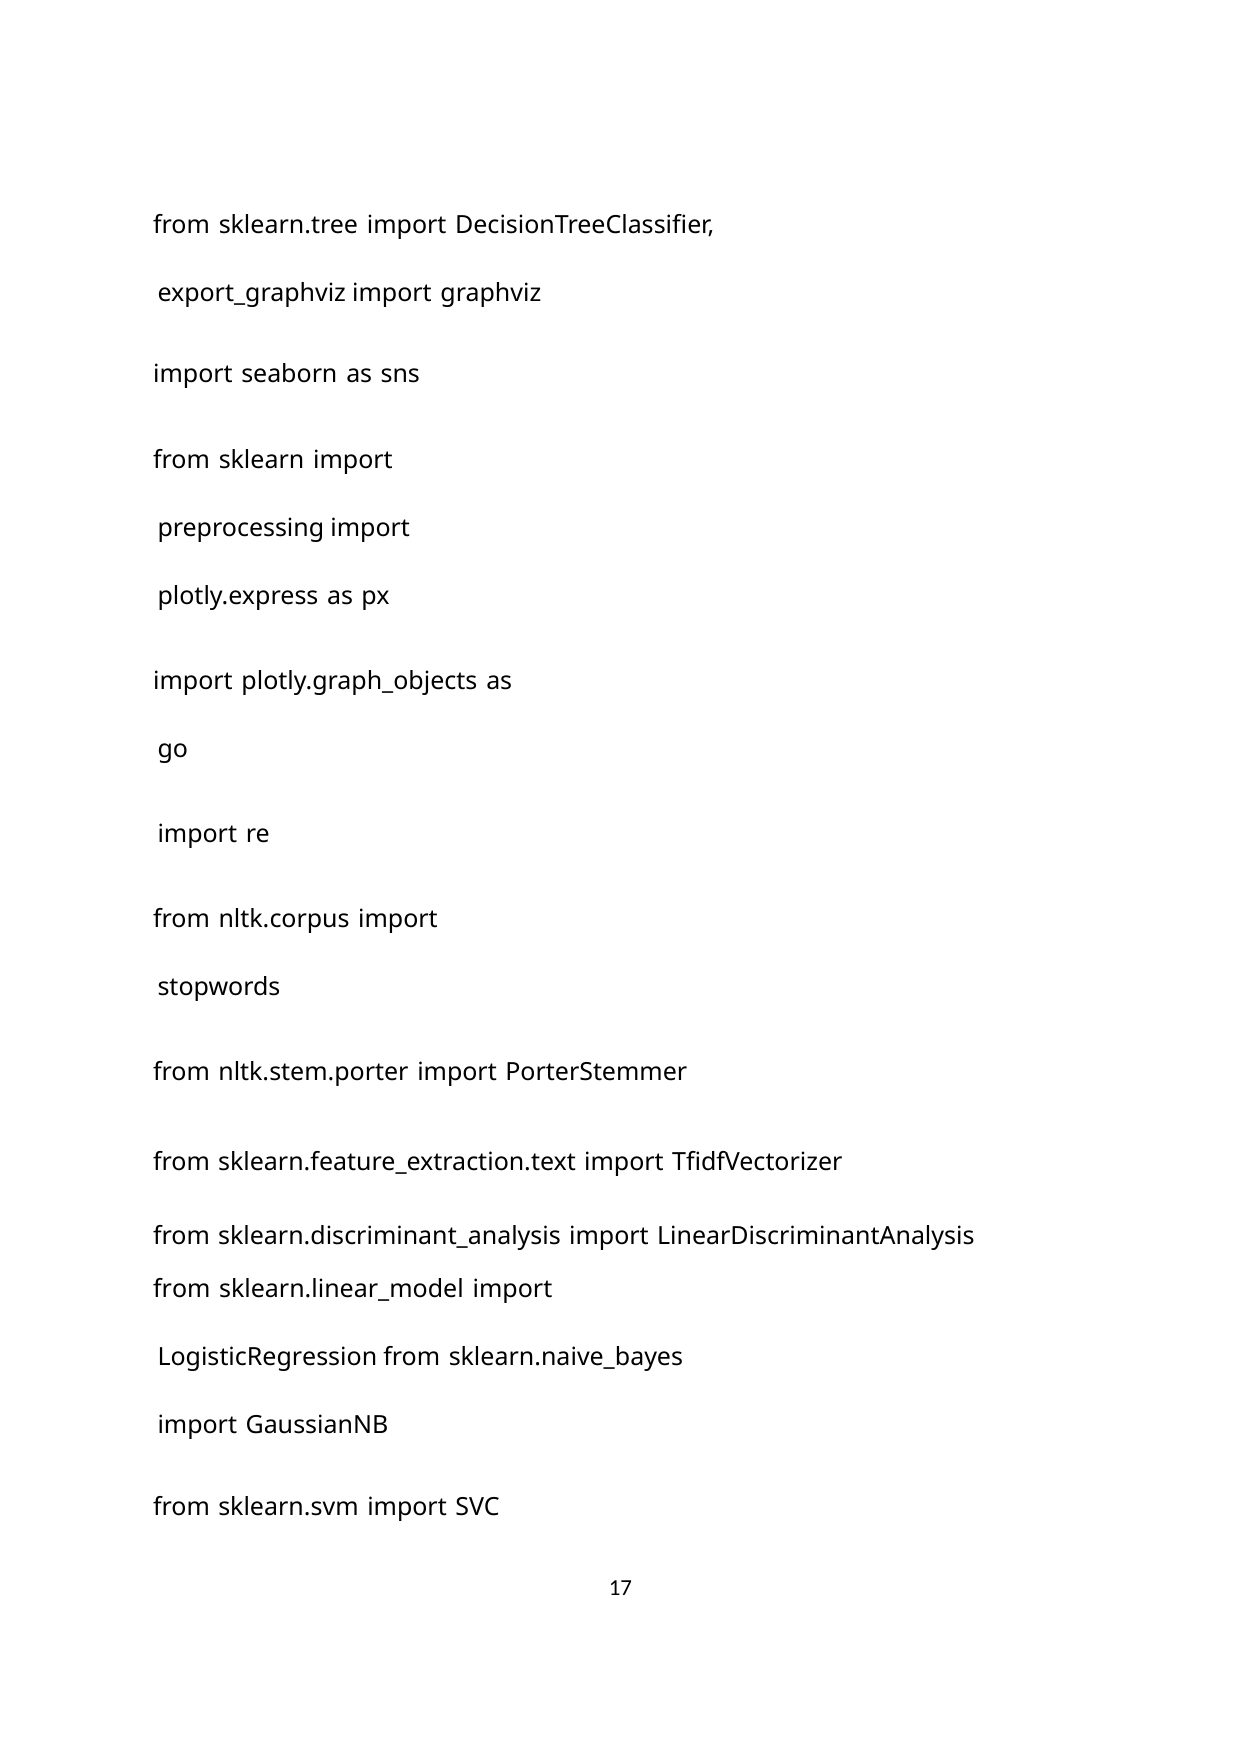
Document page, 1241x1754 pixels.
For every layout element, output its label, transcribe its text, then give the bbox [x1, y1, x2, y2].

text from isklearn iimport ipreprocessing iimport iplotly.express ias ipx [153, 442, 559, 612]
text from isklearn.feature_extraction.text iimport iTfidfVectorizer [153, 1144, 1087, 1178]
text import iplotly.graph_objects ias igo [153, 663, 551, 765]
text from isklearn.svm iimport iSVC [153, 1492, 1087, 1521]
text from isklearn.discriminant_analysis iimport iLinearDiscriminantAnalysis [153, 1217, 1087, 1252]
text import iseaborn ias isns [153, 359, 1087, 388]
text iimport ire [153, 816, 551, 849]
text from isklearn.tree iimport iDecisionTreeClassifier, iexport_graphviz iimport igraphviz [153, 206, 871, 308]
text from inltk.stem.porter iimport iPorterStemmer [153, 1053, 1087, 1087]
text from inltk.corpus iimport istopwords [153, 900, 551, 1002]
text from isklearn.linear_model iimport iLogisticRegression ifrom isklearn.naive_bayes iimport iGaussianNB [153, 1271, 752, 1441]
